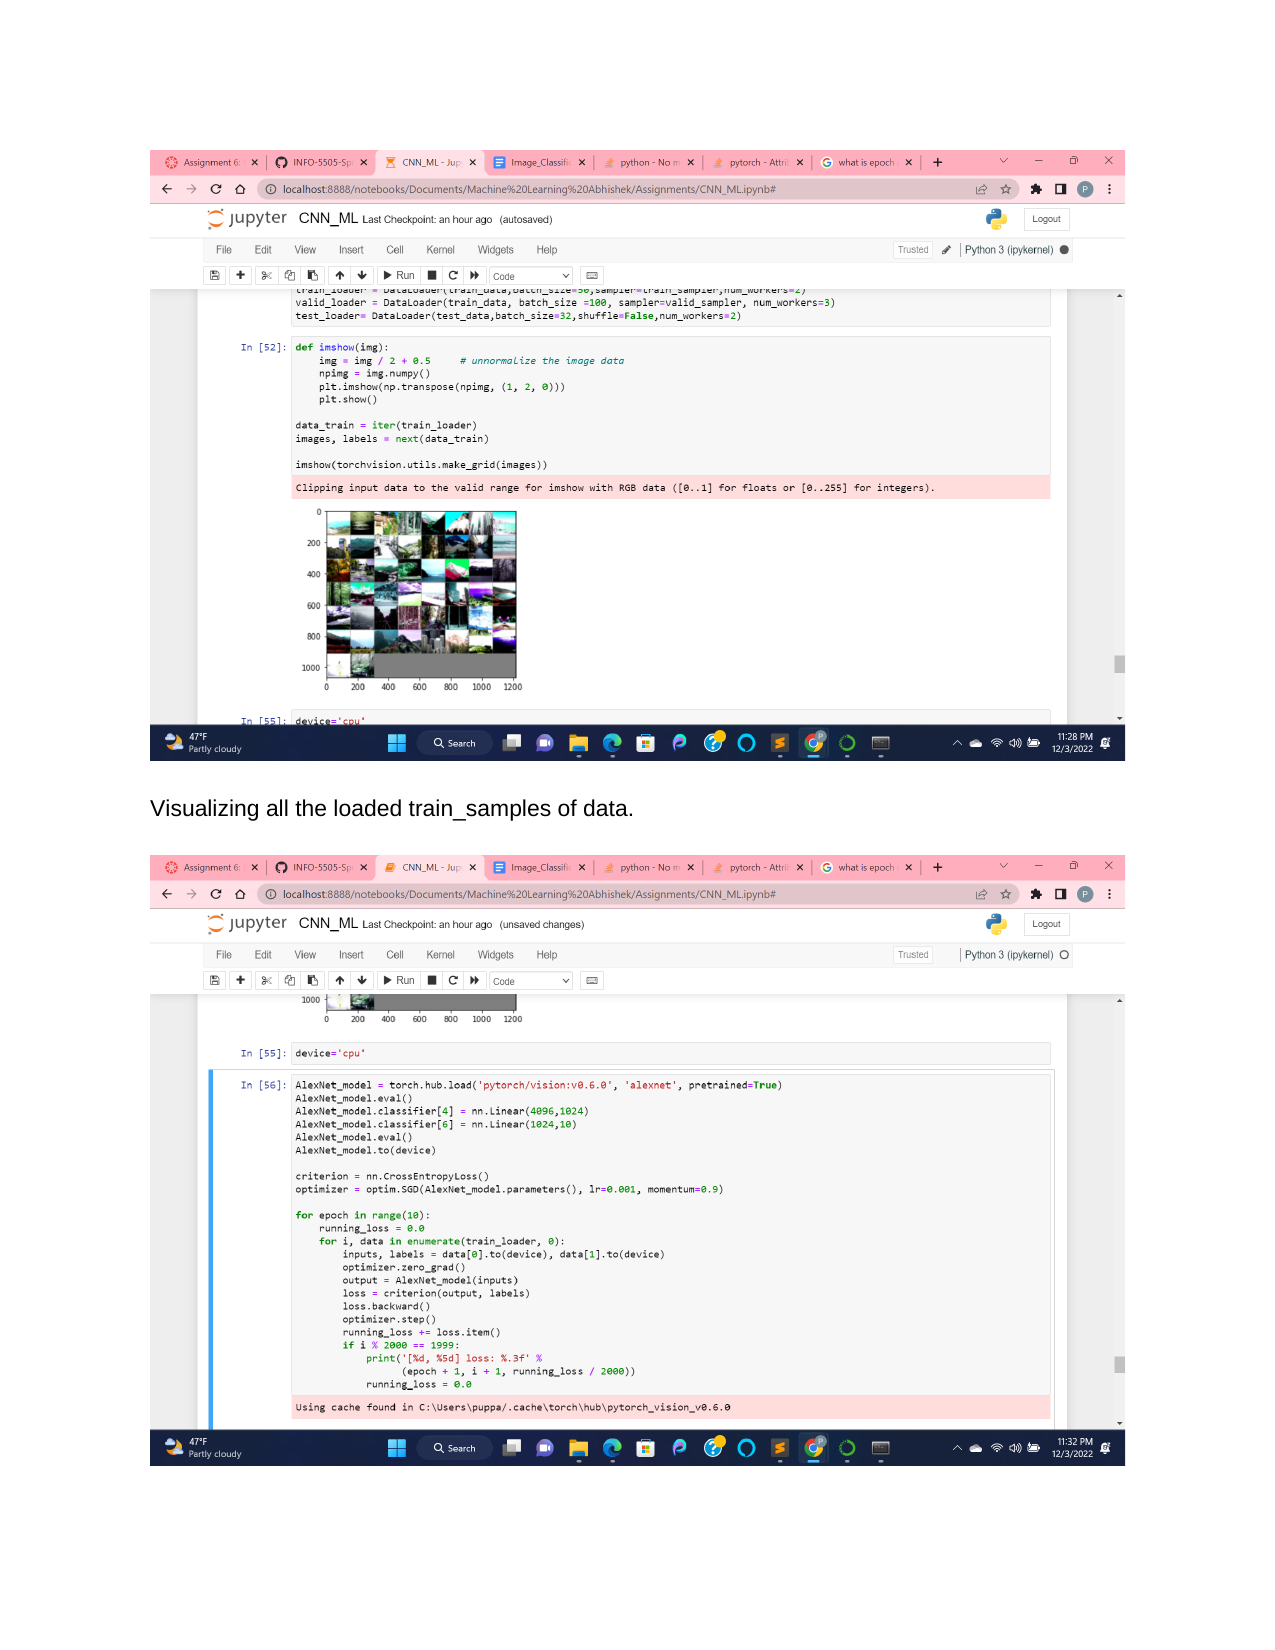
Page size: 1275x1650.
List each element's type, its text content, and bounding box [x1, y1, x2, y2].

picture [150, 150, 1125, 761]
text Visualizing all the loaded train_samples of data. [150, 794, 1125, 821]
picture [150, 855, 1125, 1466]
